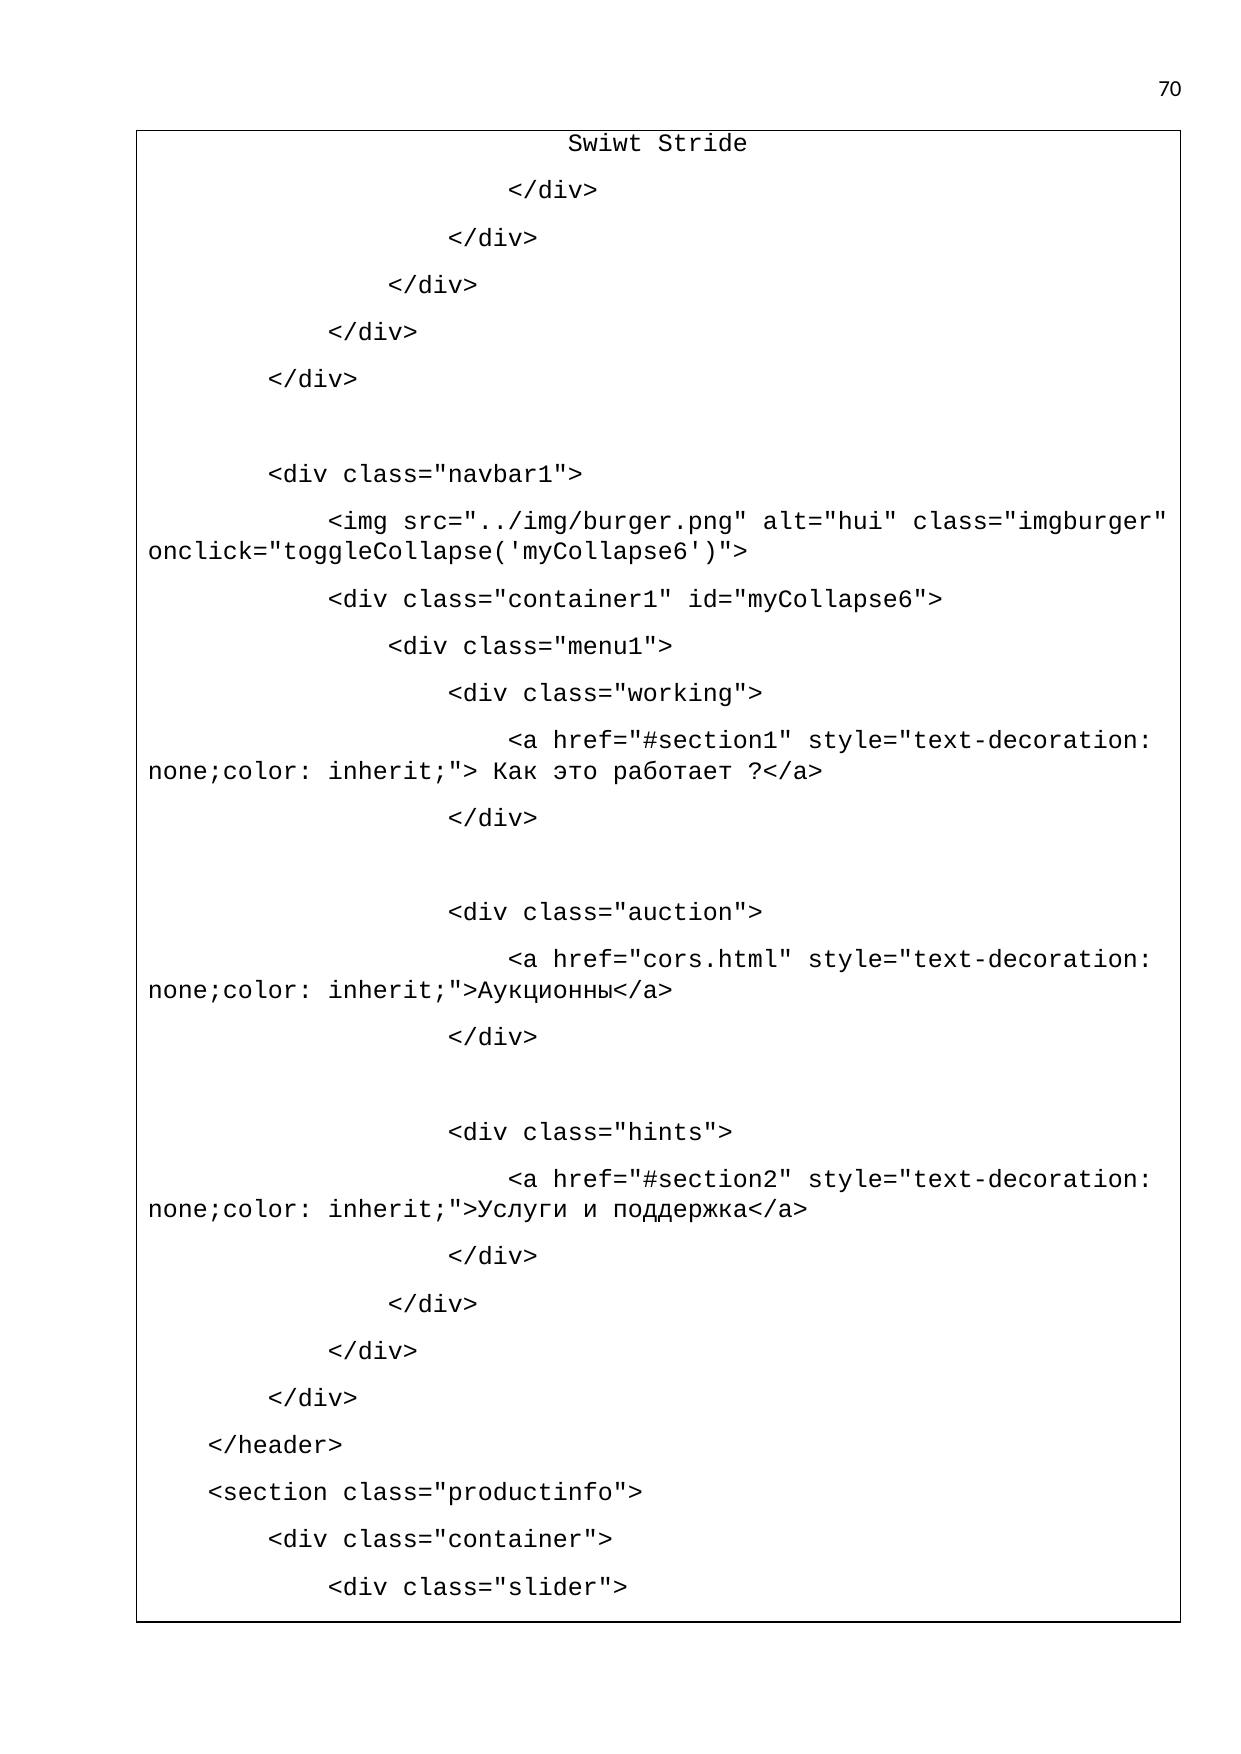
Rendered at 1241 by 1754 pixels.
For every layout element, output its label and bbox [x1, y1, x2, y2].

table_header [137, 131, 1180, 1621]
